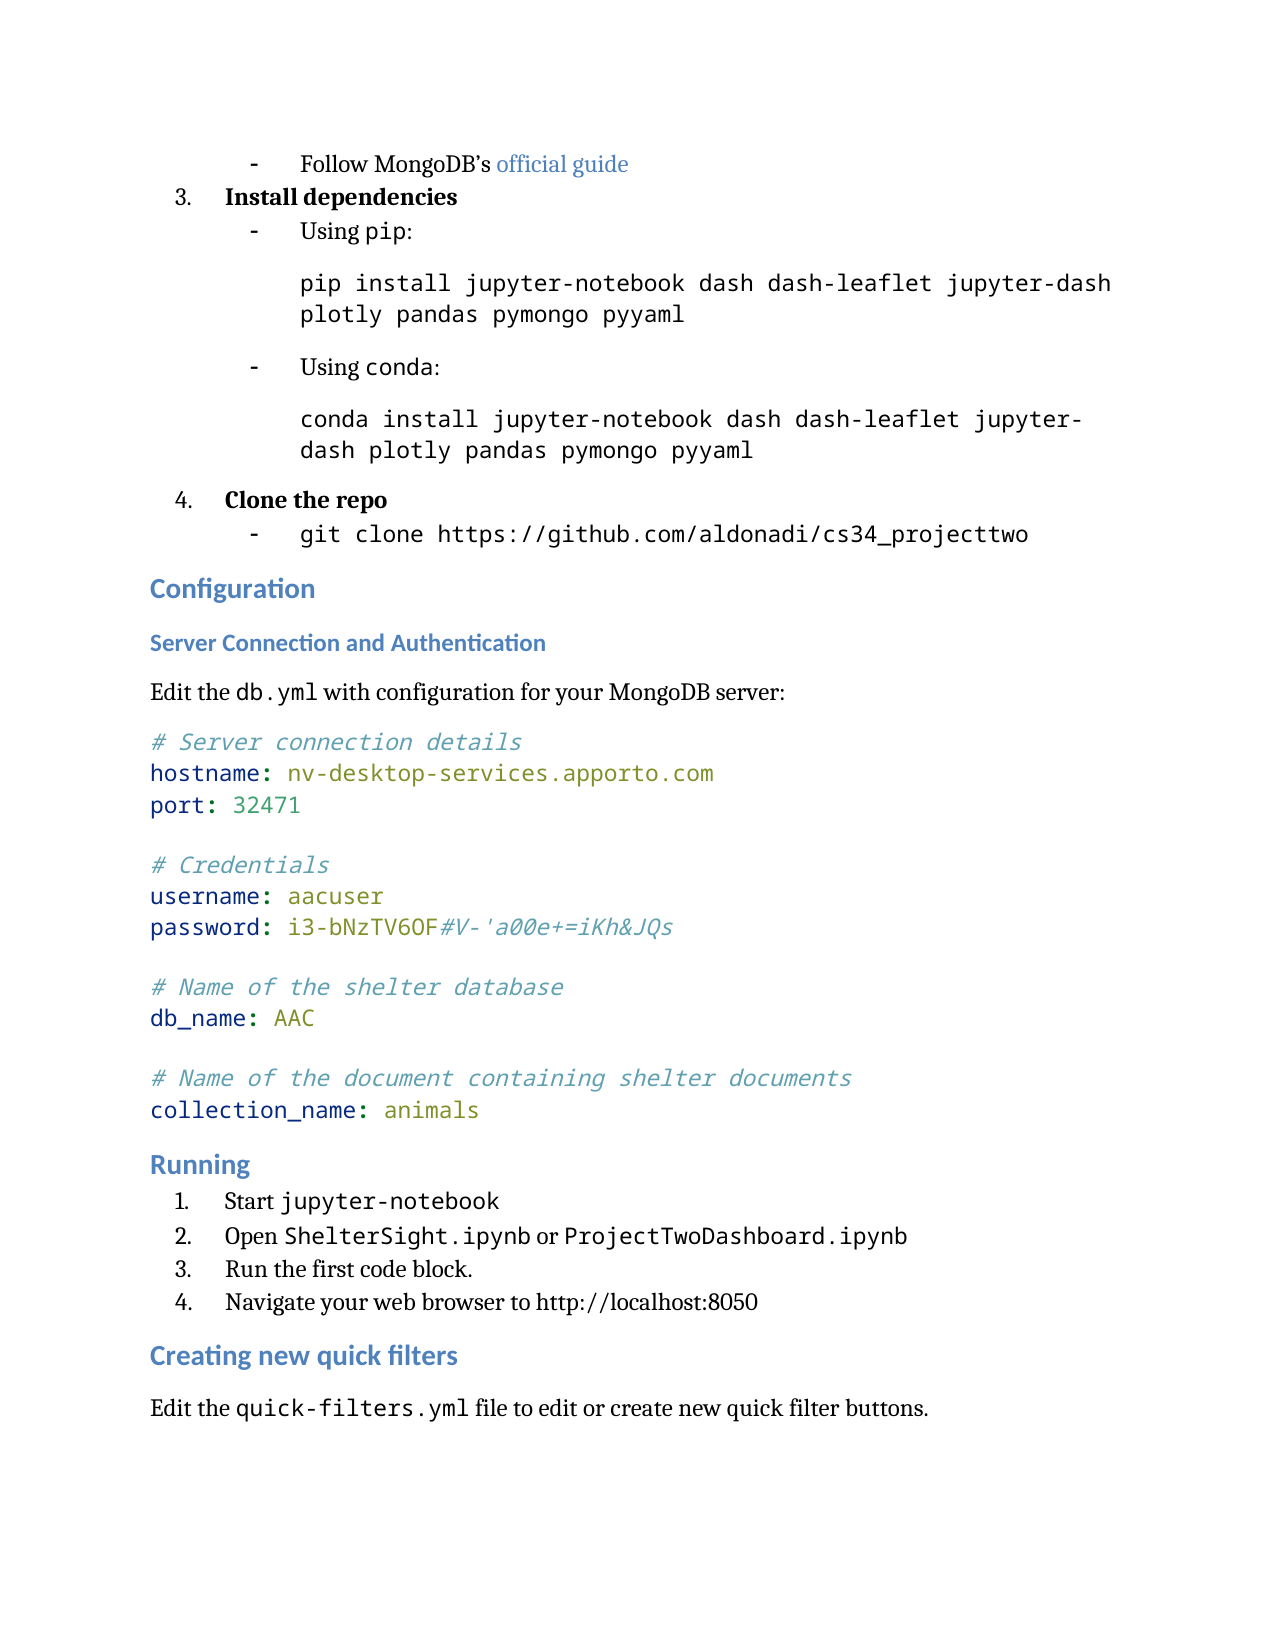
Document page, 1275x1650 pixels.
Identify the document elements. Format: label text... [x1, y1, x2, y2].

list Navigate your web browser to http://localhost:8050 [175, 1288, 1125, 1316]
list Install dependencies [175, 182, 1125, 211]
list git clone https://github.com/aldonadi/cs34_projecttwo [250, 518, 1125, 549]
text Edit the db.yml with configuration for your MongoDB server: [150, 676, 1125, 707]
list conda install jupyter-notebook dash dash-leaflet jupyter-dash plotly pandas pymongo pyyaml [250, 402, 1125, 465]
list Open ShelterSight.ipynb or ProjectTwoDashboard.ipynb [175, 1220, 1125, 1251]
list Start jupyter-notebook [175, 1185, 1125, 1216]
subtitle Creating new quick filters [150, 1337, 1125, 1373]
list Using pip: [250, 215, 1125, 246]
text Edit the quick-filters.yml file to edit or create new quick filter buttons. [150, 1392, 1125, 1423]
subtitle Configuration [150, 570, 1125, 606]
subtitle Running [150, 1146, 1125, 1181]
list Clone the repo [175, 486, 1125, 514]
subtitle Server Connection and Authentication [150, 627, 1125, 657]
list Follow MongoDB’s official guide [250, 150, 1125, 179]
list Run the first code block. [175, 1255, 1125, 1284]
text # Server connection details hostname: nv-desktop-services.apporto.com port: 32471 # Credentials username: aacuser password: i3-bNzTV6OF#V-'a00e+=iKh&JQs # Name of the shelter database db_name: AAC # Name of the document containing shelter documents collection_name: animals [150, 726, 1125, 1125]
list Using conda: [250, 350, 1125, 382]
list pip install jupyter-notebook dash dash-leaflet jupyter-dash plotly pandas pymongo pyyaml [250, 267, 1125, 329]
